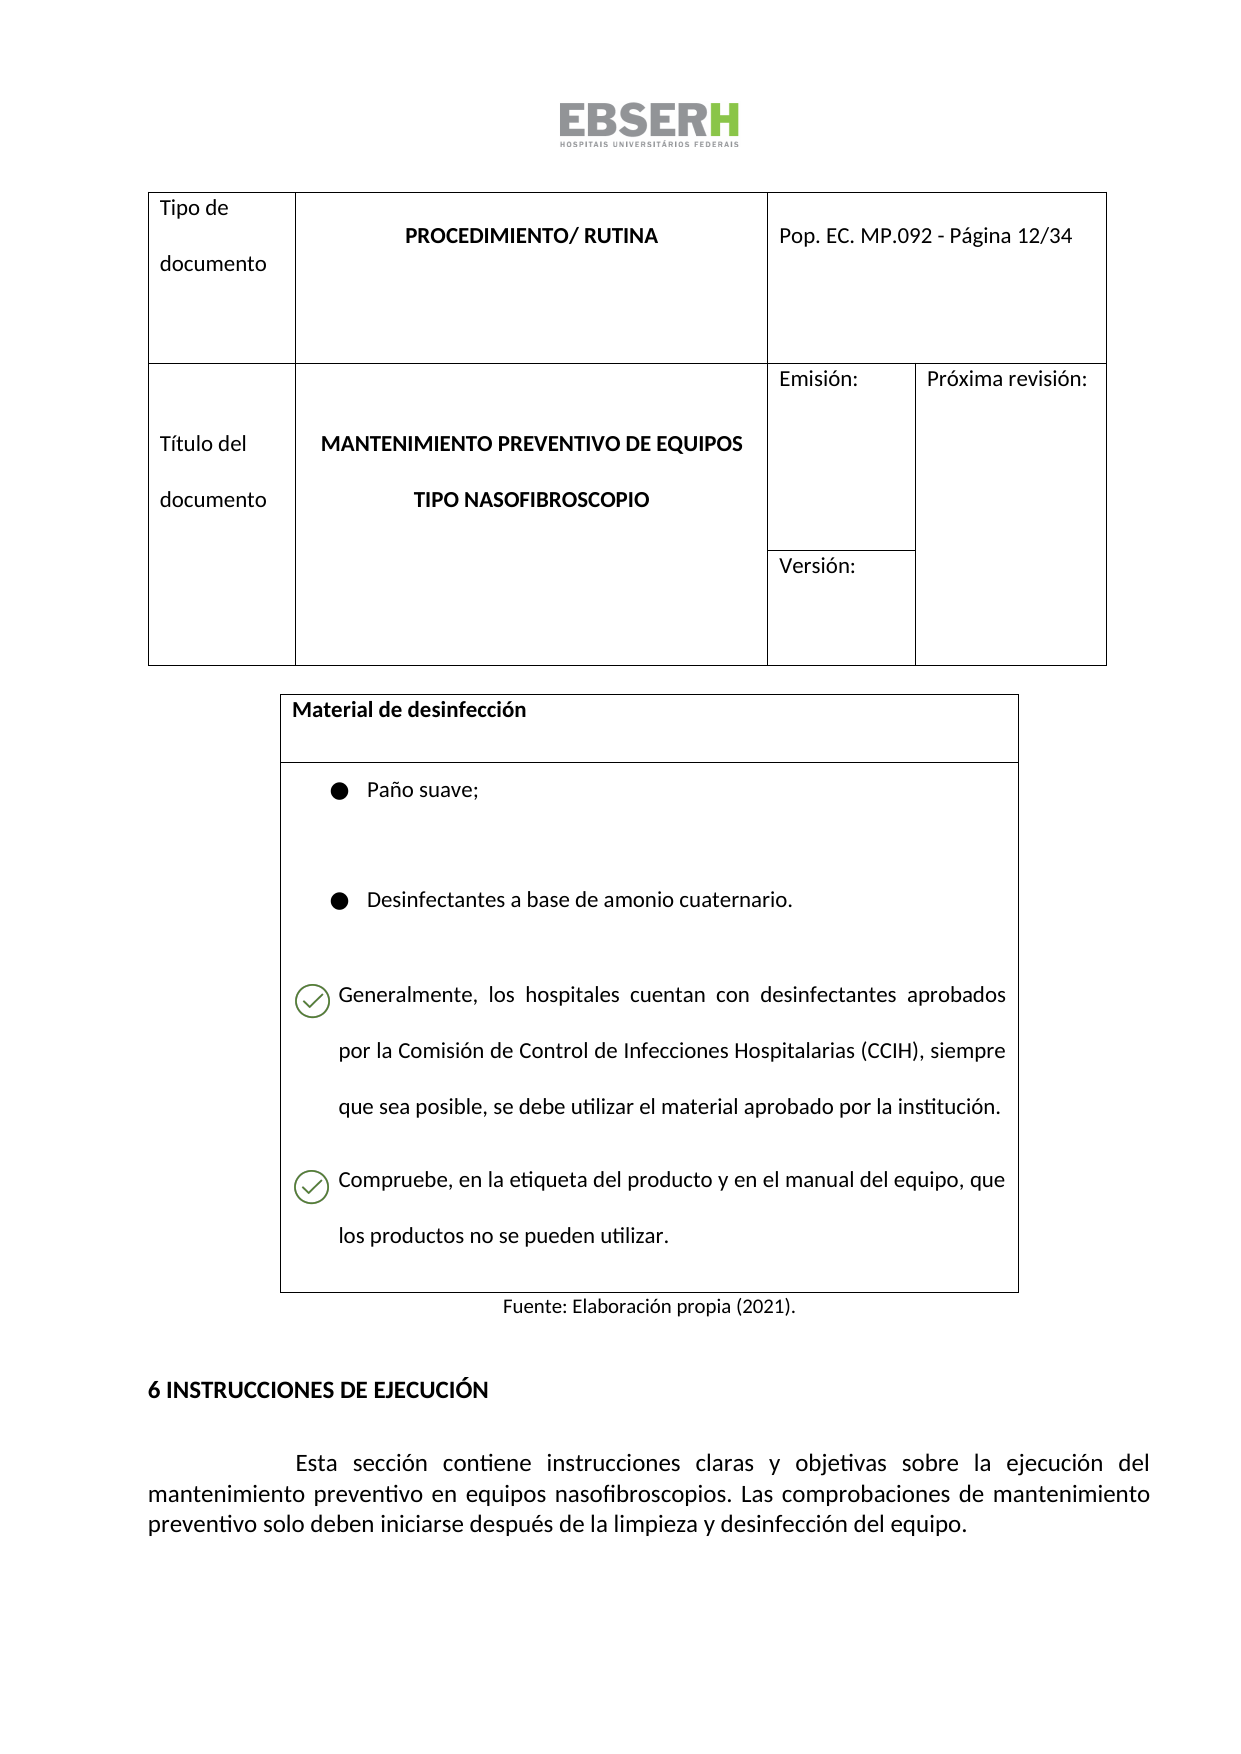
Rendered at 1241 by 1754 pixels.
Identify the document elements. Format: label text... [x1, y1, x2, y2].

picture [291, 980, 333, 1022]
picture [558, 101, 741, 147]
table_cell Paño suave; Desinfectantes a base de amonio cuaternario. Generalmente, los hospitales cuentan con desinfectantes aprobados por la Comisión de Control de Infecciones Hospitalarias (CCIH), siempre que sea posible, se debe utilizar el material aprobado por la institución. Compruebe, en la etiqueta del producto y en el manual del equipo, que los productos no se pueden utilizar. [281, 763, 1018, 1292]
text Esta sección contiene instrucciones claras y objetivas sobre la ejecución del mantenimiento preventivo en equipos nasofibroscopios. Las comprobaciones de mantenimiento preventivo solo deben iniciarse después de la limpieza y desinfección del equipo. [148, 1447, 1152, 1539]
table_cell Material de desinfección [281, 695, 1018, 762]
picture [290, 1166, 333, 1208]
subtitle 6 INSTRUCCIONES DE EJECUCIÓN [148, 1374, 1152, 1404]
text Fuente: Elaboración propia (2021). [148, 1293, 1152, 1318]
